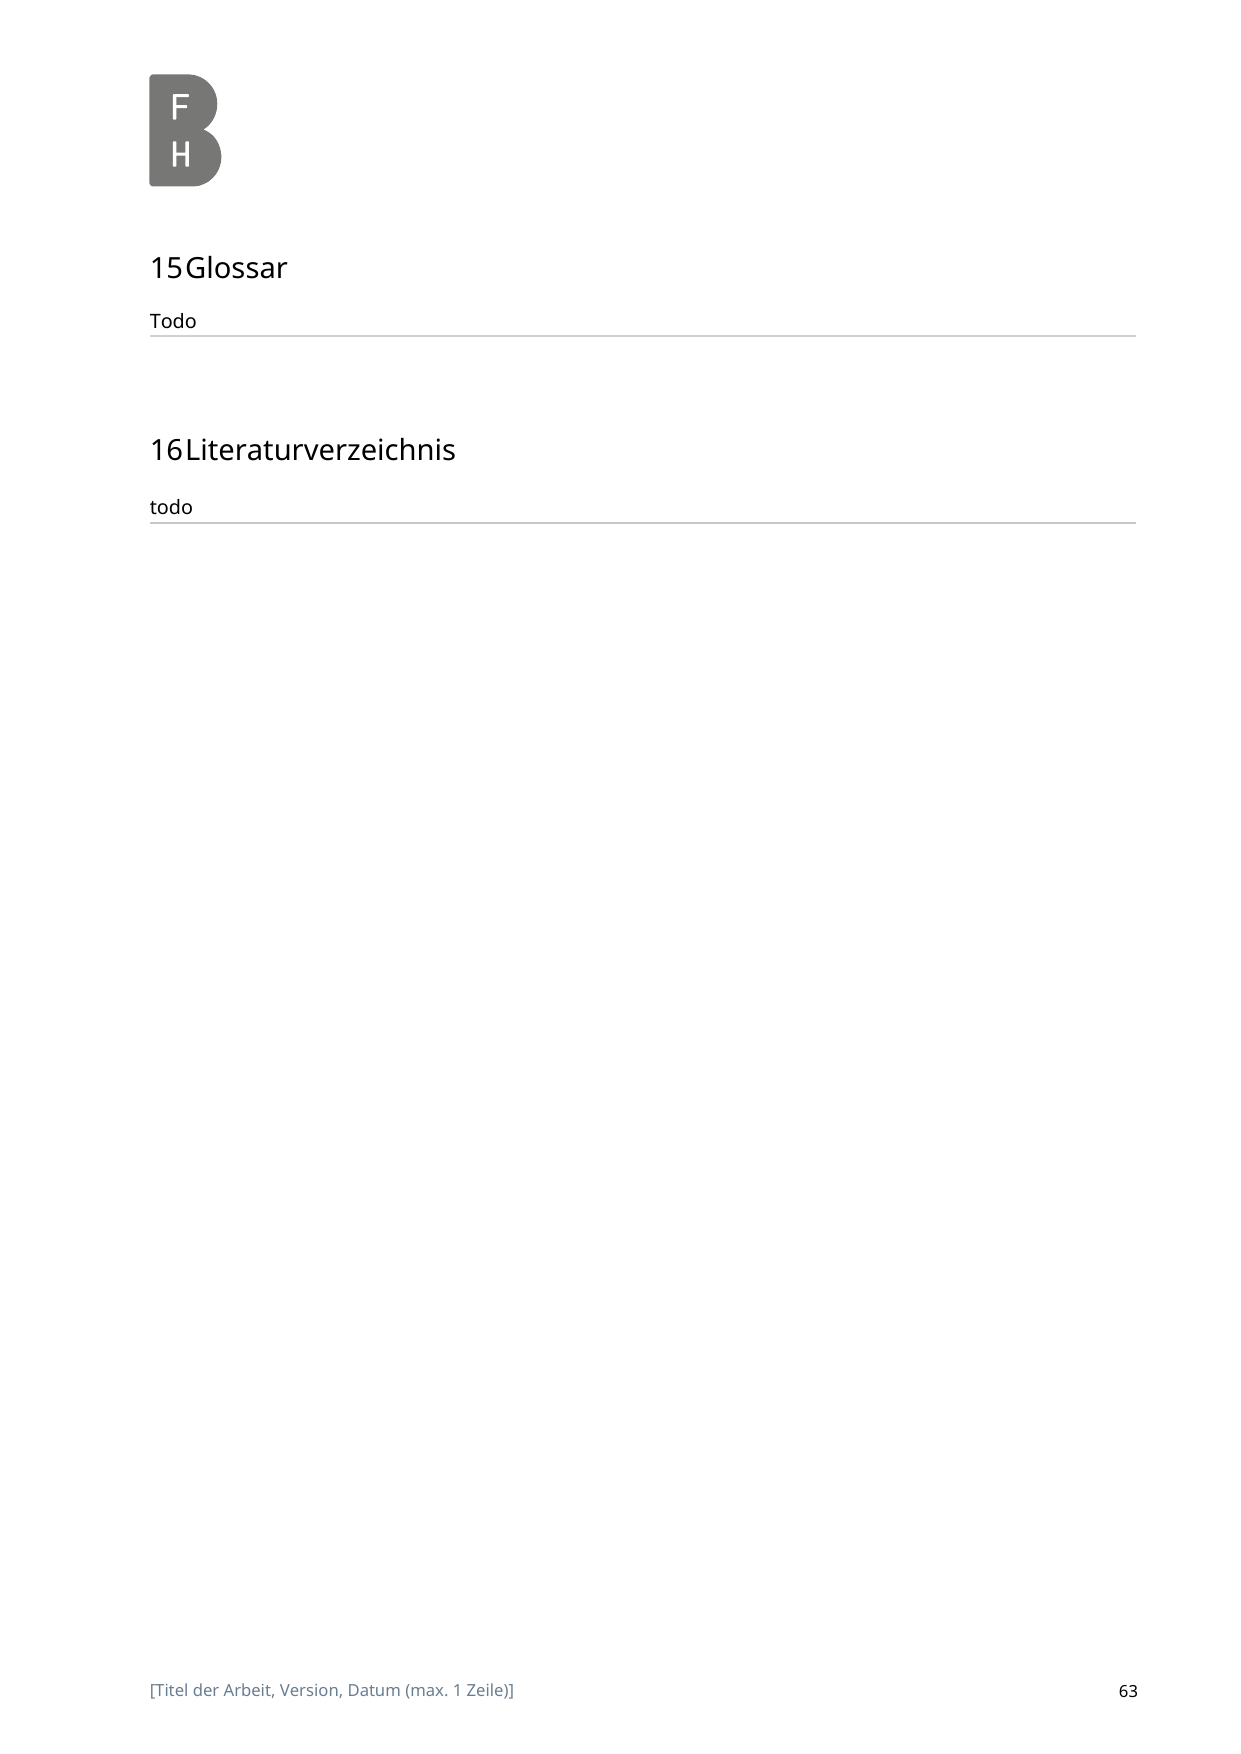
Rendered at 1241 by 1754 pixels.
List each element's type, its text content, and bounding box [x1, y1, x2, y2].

subtitle Literaturverzeichnis [149, 429, 1136, 468]
subtitle Glossar [149, 248, 1136, 287]
text Todo [149, 312, 1136, 337]
text todo [149, 493, 1136, 524]
